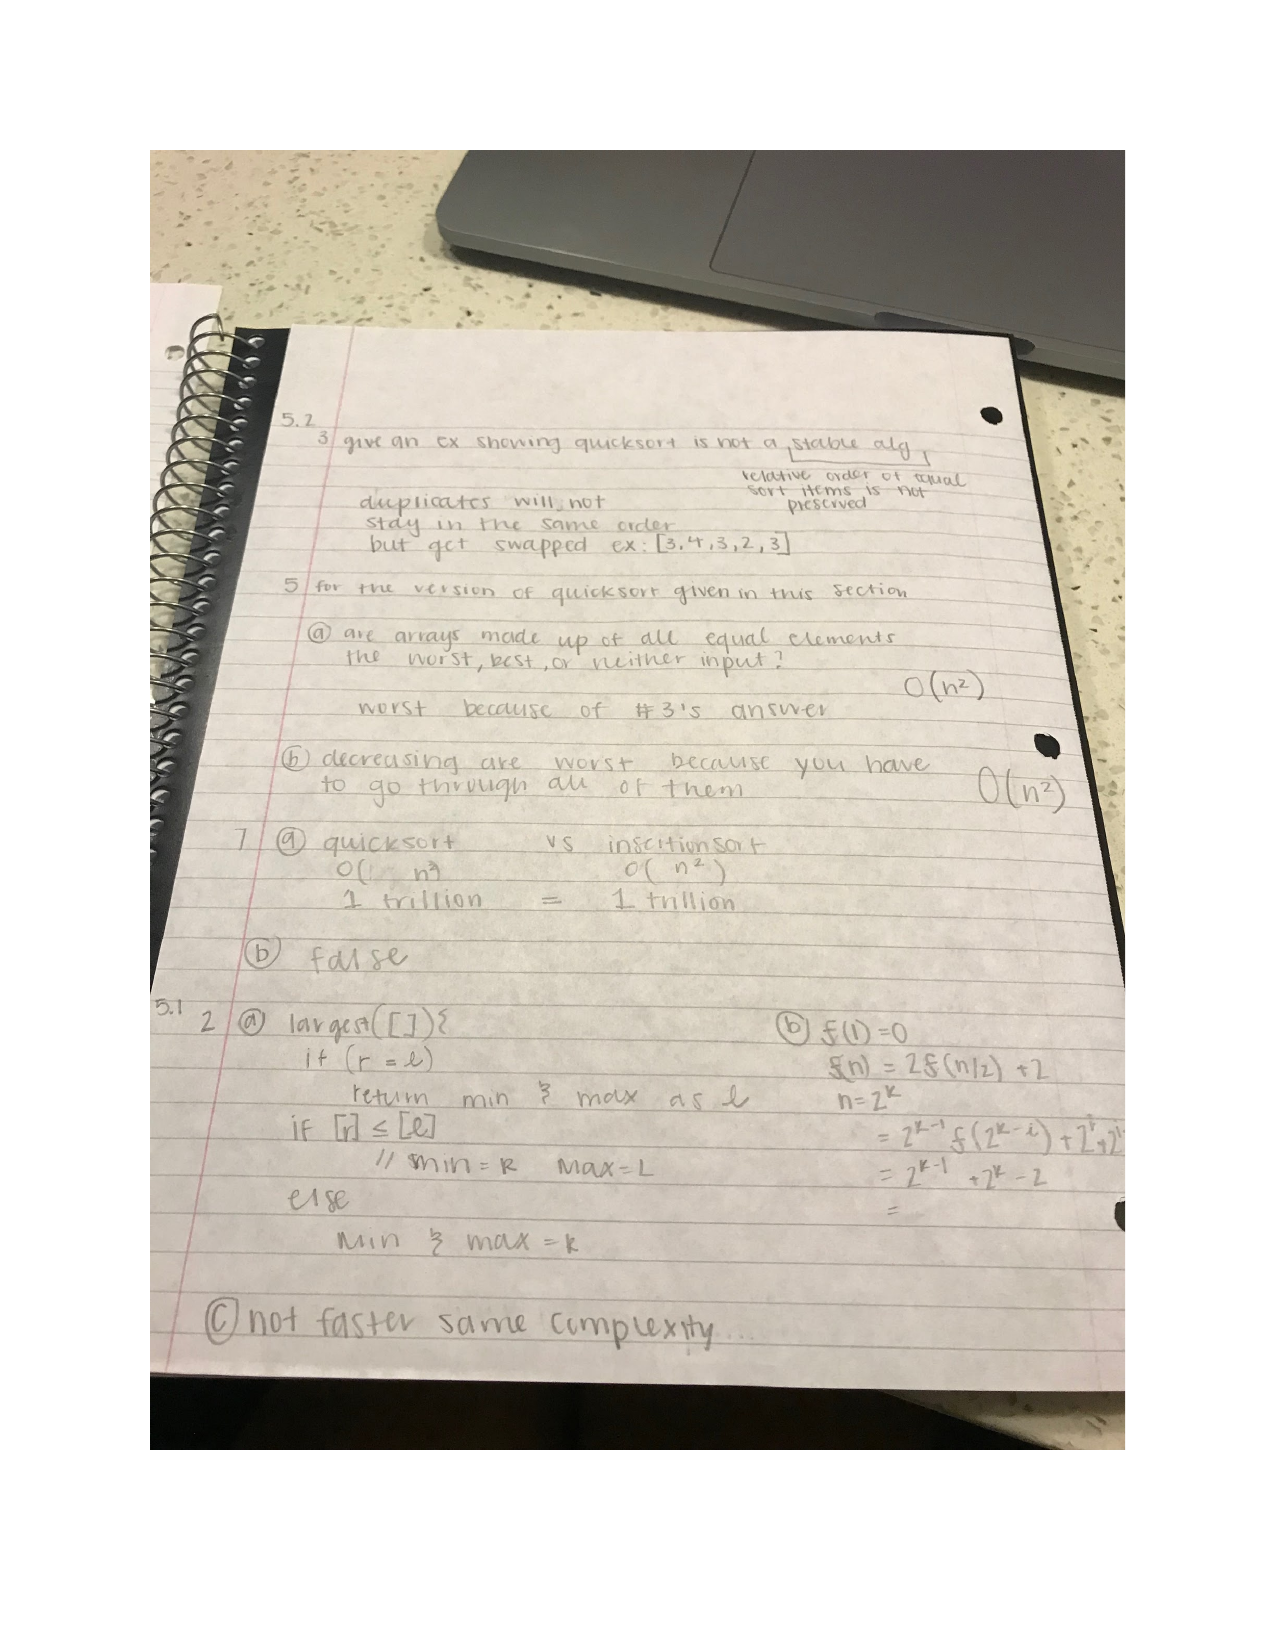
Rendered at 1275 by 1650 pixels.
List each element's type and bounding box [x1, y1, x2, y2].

picture [150, 150, 1125, 1450]
